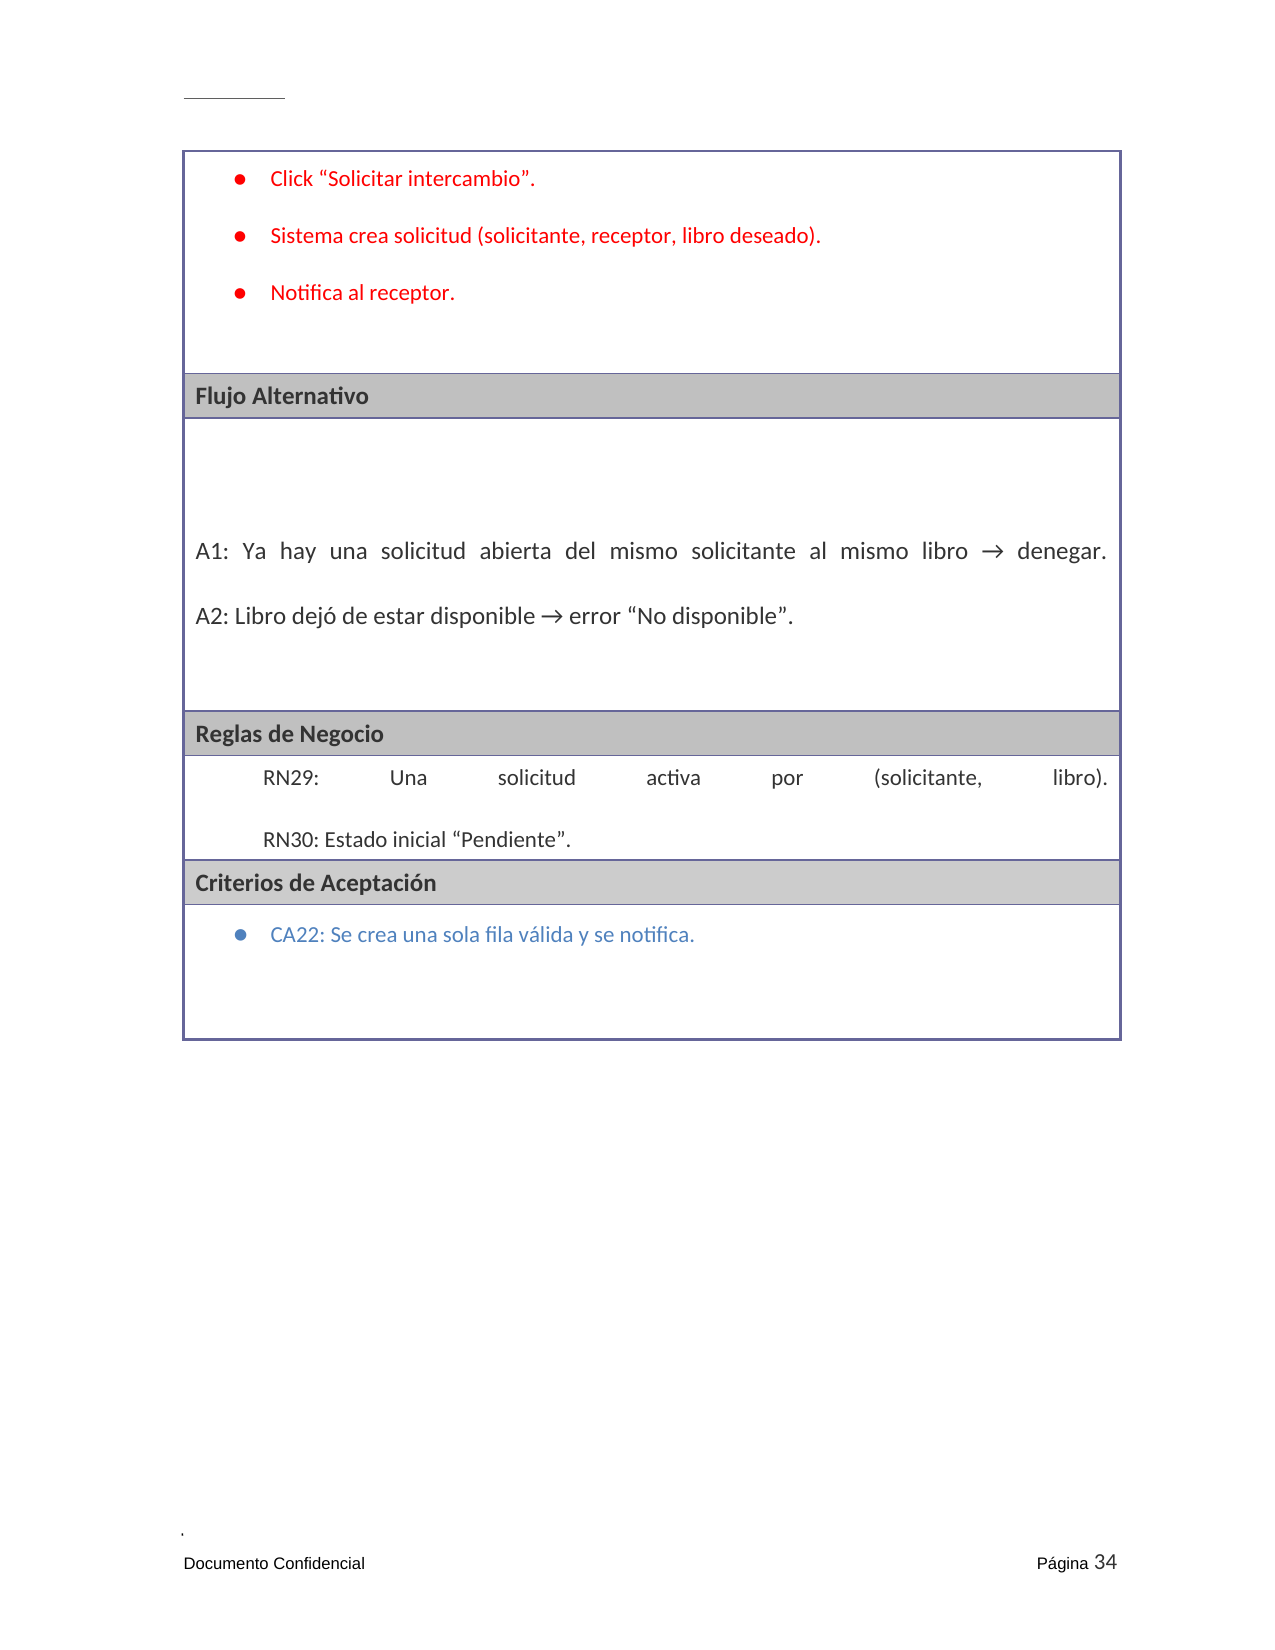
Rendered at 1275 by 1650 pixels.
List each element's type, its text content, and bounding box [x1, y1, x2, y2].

table_cell CA22: Se crea una sola fila válida y se notifica. [185, 905, 1119, 1038]
table_cell Click “Solicitar intercambio”. Sistema crea solicitud (solicitante, receptor, libro deseado). Notifica al receptor. [185, 152, 1119, 372]
table_cell Reglas de Negocio [185, 712, 1119, 755]
table_cell A1: Ya hay una solicitud abierta del mismo solicitante al mismo libro → denegar. A2: Libro dejó de estar disponible → error “No disponible”. [185, 419, 1119, 710]
table_cell RN29: Una solicitud activa por (solicitante, libro). RN30: Estado inicial “Pendiente”. [185, 756, 1119, 859]
table_cell Criterios de Aceptación [185, 861, 1119, 904]
table_cell Flujo Alternativo [185, 374, 1119, 417]
